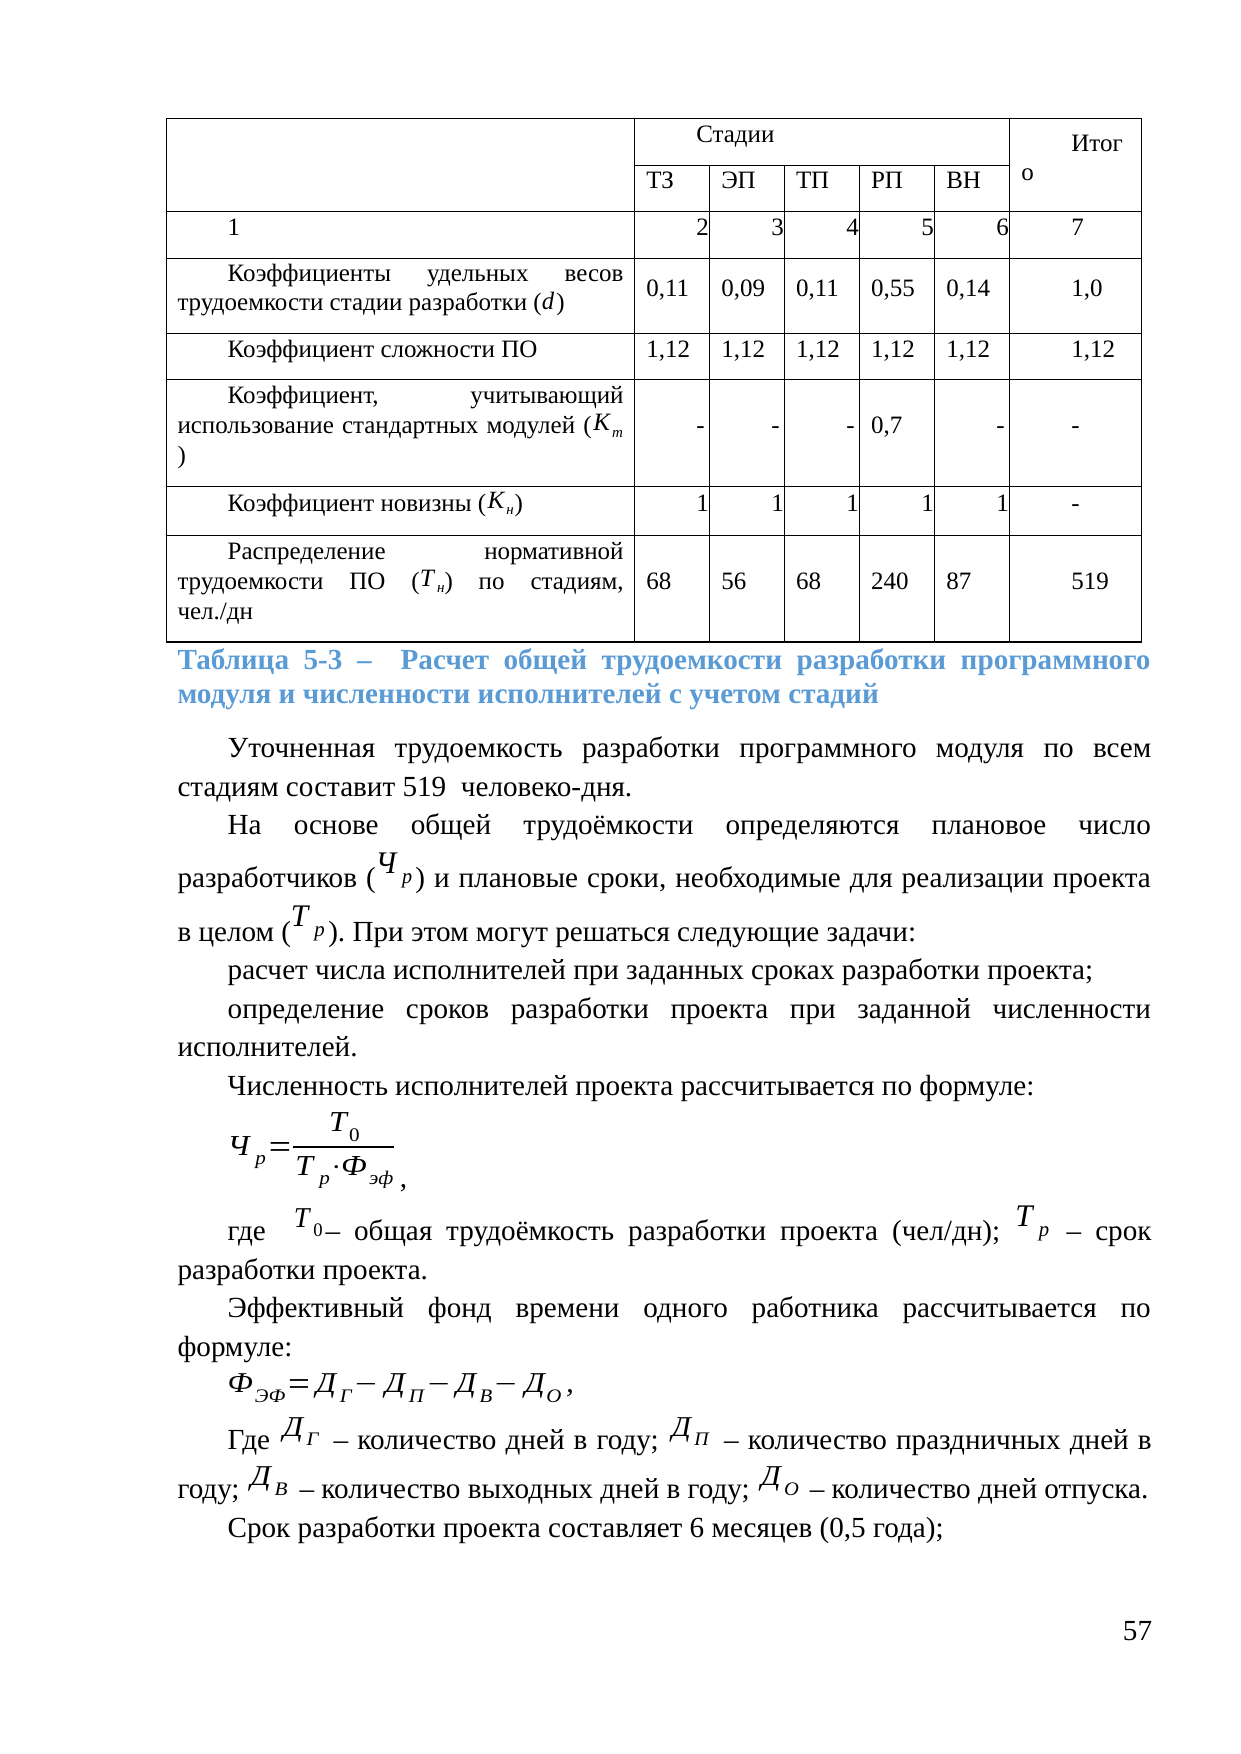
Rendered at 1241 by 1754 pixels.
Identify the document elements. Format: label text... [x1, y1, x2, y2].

table_cell 0,7 [860, 380, 934, 486]
text Численность исполнителей проекта рассчитывается по формуле: [177, 1068, 1152, 1101]
table_cell 68 [635, 536, 709, 641]
table_cell 1 [785, 487, 859, 535]
table_cell 2 [635, 212, 709, 257]
table_cell 56 [710, 536, 784, 641]
table_cell 1 [635, 487, 709, 535]
text , [177, 1106, 1152, 1194]
table_cell - [710, 380, 784, 486]
table_cell 1,12 [860, 334, 934, 379]
table_cell 1 [860, 487, 934, 535]
table_cell 68 [785, 536, 859, 641]
table_cell 3 [710, 212, 784, 257]
table_cell 0,09 [710, 259, 784, 333]
table_cell 519 [1010, 536, 1141, 641]
table_cell 5 [860, 212, 934, 257]
table_cell ТП [785, 166, 859, 211]
table_cell Коэффициенты удельных весов трудоемкости стадии разработки () [167, 259, 634, 333]
table_cell Коэффициент, учитывающий использование стандартных модулей () [167, 380, 634, 486]
table_cell ВН [935, 166, 1009, 211]
table_cell РП [860, 166, 934, 211]
table_cell 0,11 [635, 259, 709, 333]
table_cell 1 [710, 487, 784, 535]
text Где – количество дней в году; – количество праздничных дней в году; – количество выходных дней в году; – количество дней отпуска. [177, 1411, 1152, 1505]
table_cell 240 [860, 536, 934, 641]
table_cell 1,12 [1010, 334, 1141, 379]
table_header Итого [1010, 119, 1141, 211]
table_cell 6 [935, 212, 1009, 257]
table_header [167, 119, 634, 211]
table_cell 1,12 [785, 334, 859, 379]
text Срок разработки проекта составляет 6 месяцев (0,5 года); [177, 1510, 1152, 1544]
table_cell 1,0 [1010, 259, 1141, 333]
table_cell - [1010, 487, 1141, 535]
table_cell 0,11 [785, 259, 859, 333]
text Уточненная трудоемкость разработки программного модуля по всем стадиям составит 519 человеко-дня. [177, 730, 1152, 802]
table_cell - [635, 380, 709, 486]
table_cell 1 [167, 212, 634, 257]
table_cell 7 [1010, 212, 1141, 257]
table_cell - [935, 380, 1009, 486]
table_cell 1,12 [635, 334, 709, 379]
table_cell 0,55 [860, 259, 934, 333]
table_cell - [1010, 380, 1141, 486]
text определение сроков разработки проекта при заданной численности исполнителей. [177, 991, 1152, 1063]
table_cell 1,12 [935, 334, 1009, 379]
table_cell Коэффициент сложности ПО [167, 334, 634, 379]
table_cell - [785, 380, 859, 486]
table_cell 0,14 [935, 259, 1009, 333]
text Эффективный фонд времени одного работника рассчитывается по формуле: [177, 1291, 1152, 1363]
table_cell 1 [935, 487, 1009, 535]
table_cell ЭП [710, 166, 784, 211]
table_cell 1,12 [710, 334, 784, 379]
text Таблица 5-3 – Расчет общей трудоемкости разработки программного модуля и численности исполнителей с учетом стадий [177, 642, 1152, 709]
table_cell ТЗ [635, 166, 709, 211]
text где – общая трудоёмкость разработки проекта (чел/дн); – срок разработки проекта. [177, 1199, 1152, 1286]
table_header Стадии [635, 119, 1009, 164]
text На основе общей трудоёмкости определяются плановое число разработчиков () и плановые сроки, необходимые для реализации проекта в целом (). При этом могут решаться следующие задачи: [177, 807, 1152, 947]
text расчет числа исполнителей при заданных сроках разработки проекта; [177, 952, 1152, 986]
table_cell Коэффициент новизны () [167, 487, 634, 535]
table_cell 4 [785, 212, 859, 257]
table_cell 87 [935, 536, 1009, 641]
table_cell Распределение нормативной трудоемкости ПО () по стадиям, чел./дн [167, 536, 634, 641]
